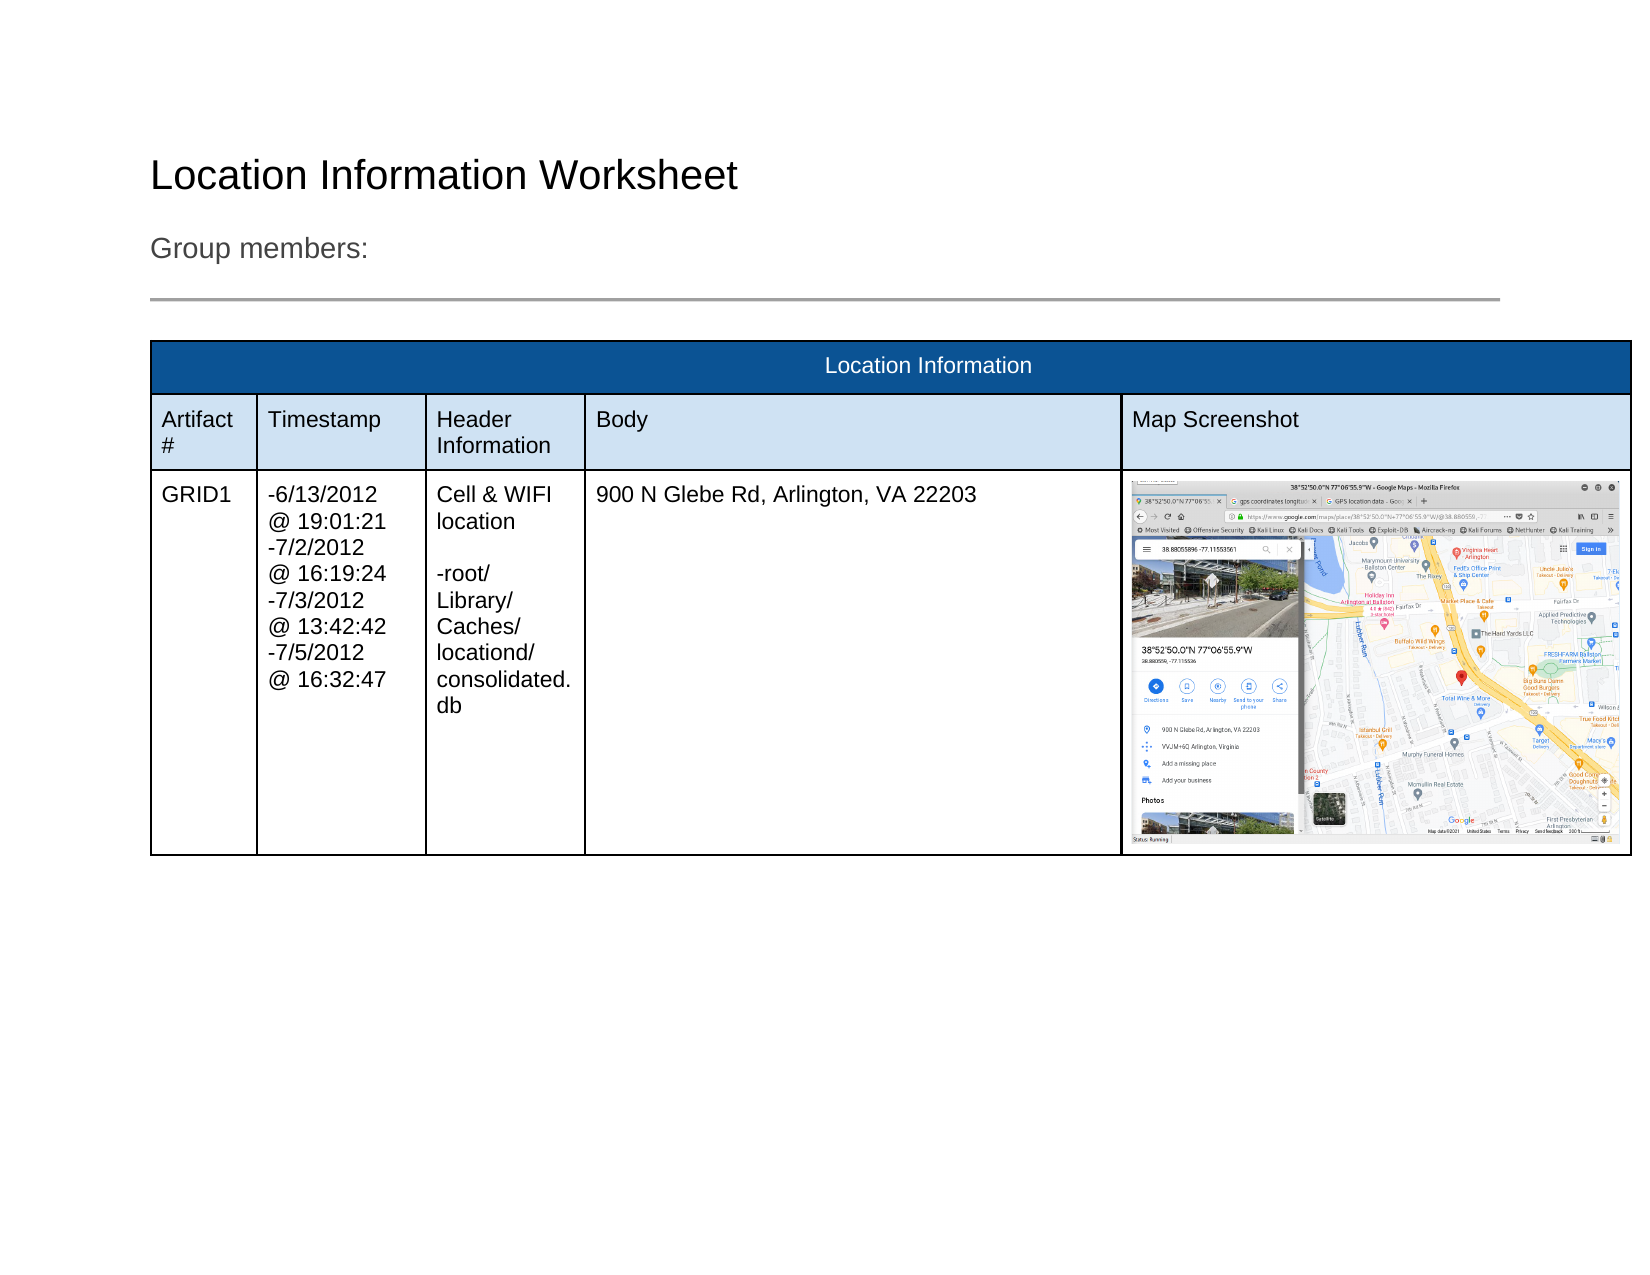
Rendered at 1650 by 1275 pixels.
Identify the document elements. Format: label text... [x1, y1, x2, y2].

subtitle Group members: [150, 231, 1500, 265]
table_cell -6/13/2012 @ 19:01:21 -7/2/2012 @ 16:19:24 -7/3/2012 @ 13:42:42 -7/5/2012 @ 16:32:47 [258, 471, 425, 854]
table_cell Artifact # [152, 395, 256, 469]
table_cell Timestamp [258, 395, 425, 469]
table_cell [1123, 471, 1630, 854]
table_cell GRID1 [152, 471, 256, 854]
table_cell Map Screenshot [1123, 395, 1630, 469]
subtitle Location Information Worksheet [150, 150, 1500, 198]
table_cell Cell & WIFI location -root/Library/Caches/locationd/consolidated.db [427, 471, 584, 854]
table_cell Header Information [427, 395, 584, 469]
table_cell 900 N Glebe Rd, Arlington, VA 22203 [586, 471, 1120, 854]
picture [1131, 481, 1620, 844]
table_cell Body [586, 395, 1120, 469]
table_header Location Information [152, 342, 1630, 393]
